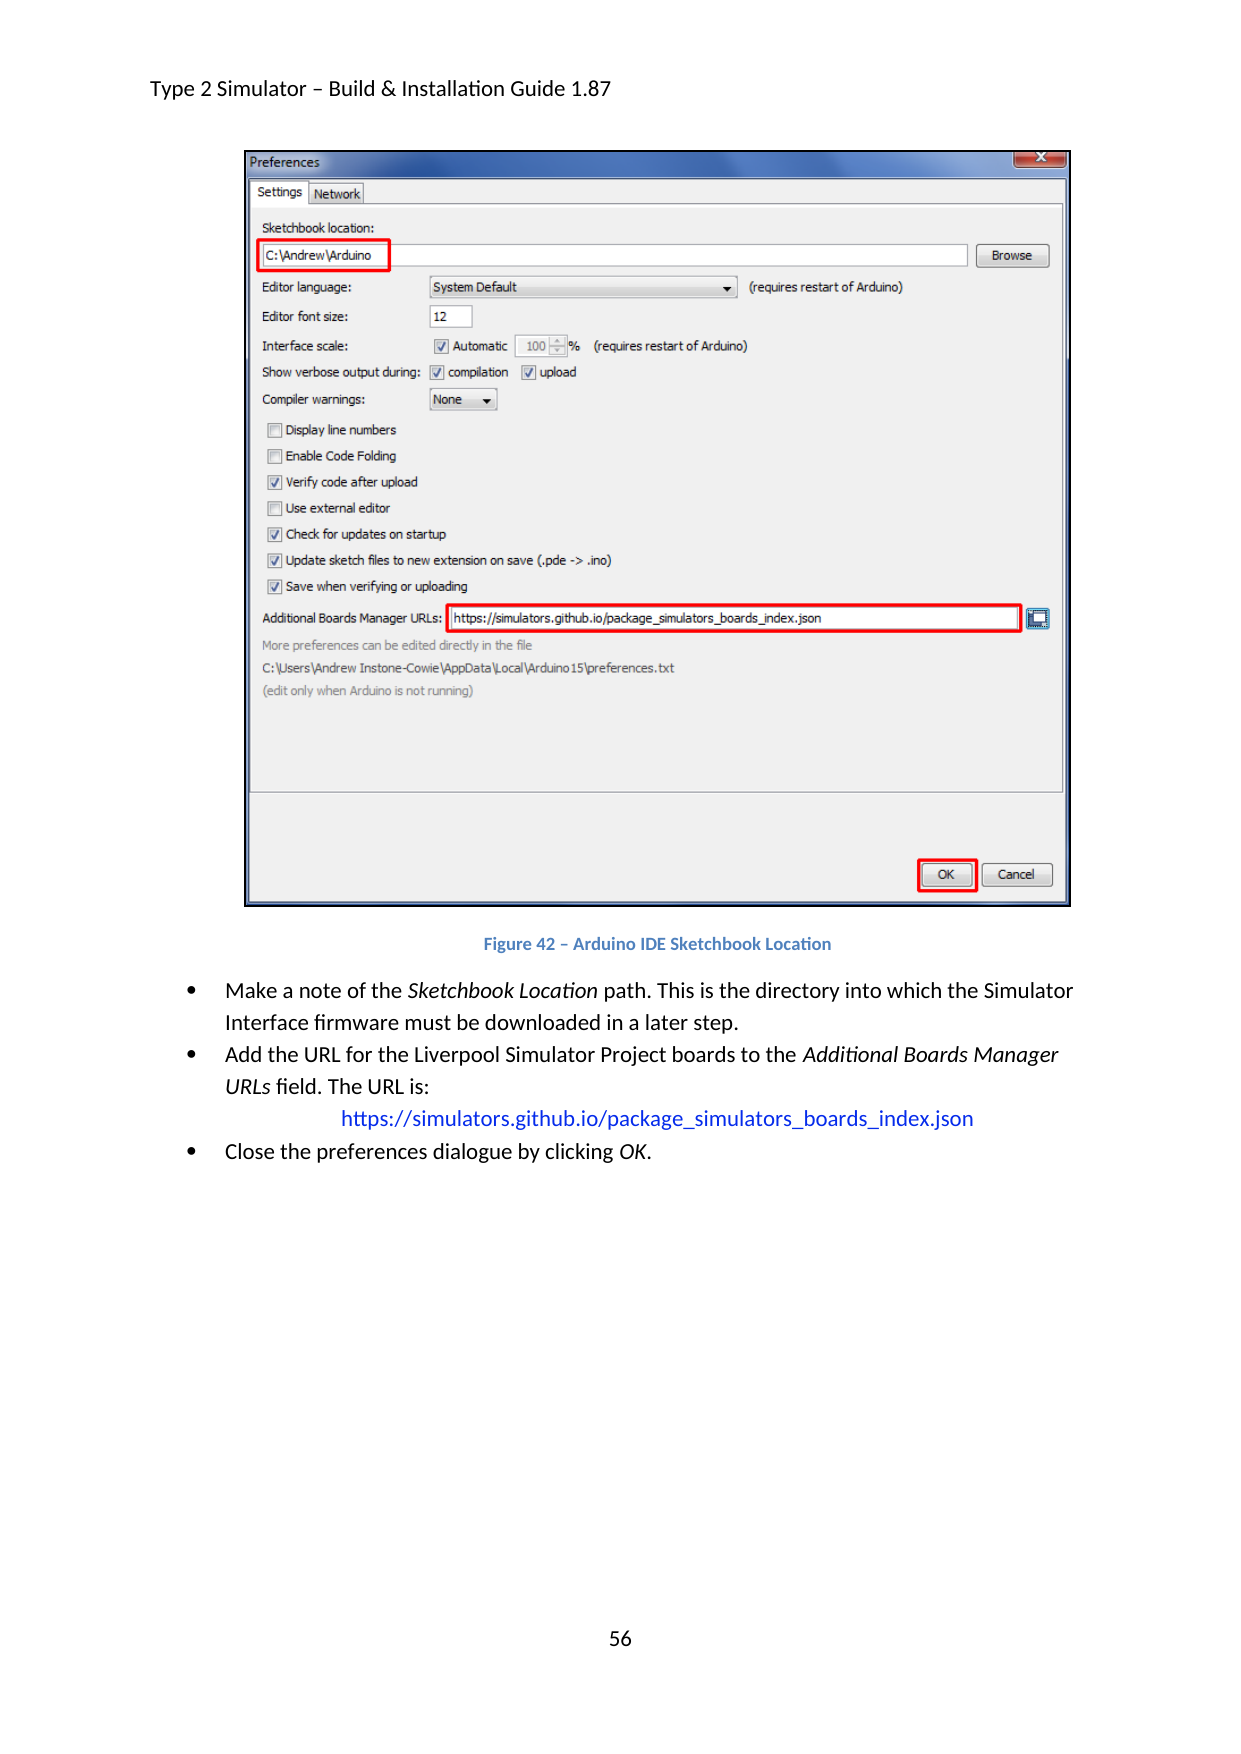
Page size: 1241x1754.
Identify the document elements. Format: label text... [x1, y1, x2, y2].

list Close the preferences dialogue by clicking OK. [187, 1137, 1090, 1165]
picture [246, 152, 1069, 905]
list Add the URL for the Liverpool Simulator Project boards to the Additional Boards Manager URLs field. The URL is: [187, 1040, 1090, 1100]
list https://simulators.github.io/package_simulators_boards_index.json [225, 1104, 1090, 1133]
text Figure 42 – Arduino IDE Sketchbook Location [225, 932, 1090, 955]
list Make a note of the Sketchbook Location path. This is the directory into which the Simulator Interface firmware must be downloaded in a later step. [187, 976, 1090, 1036]
